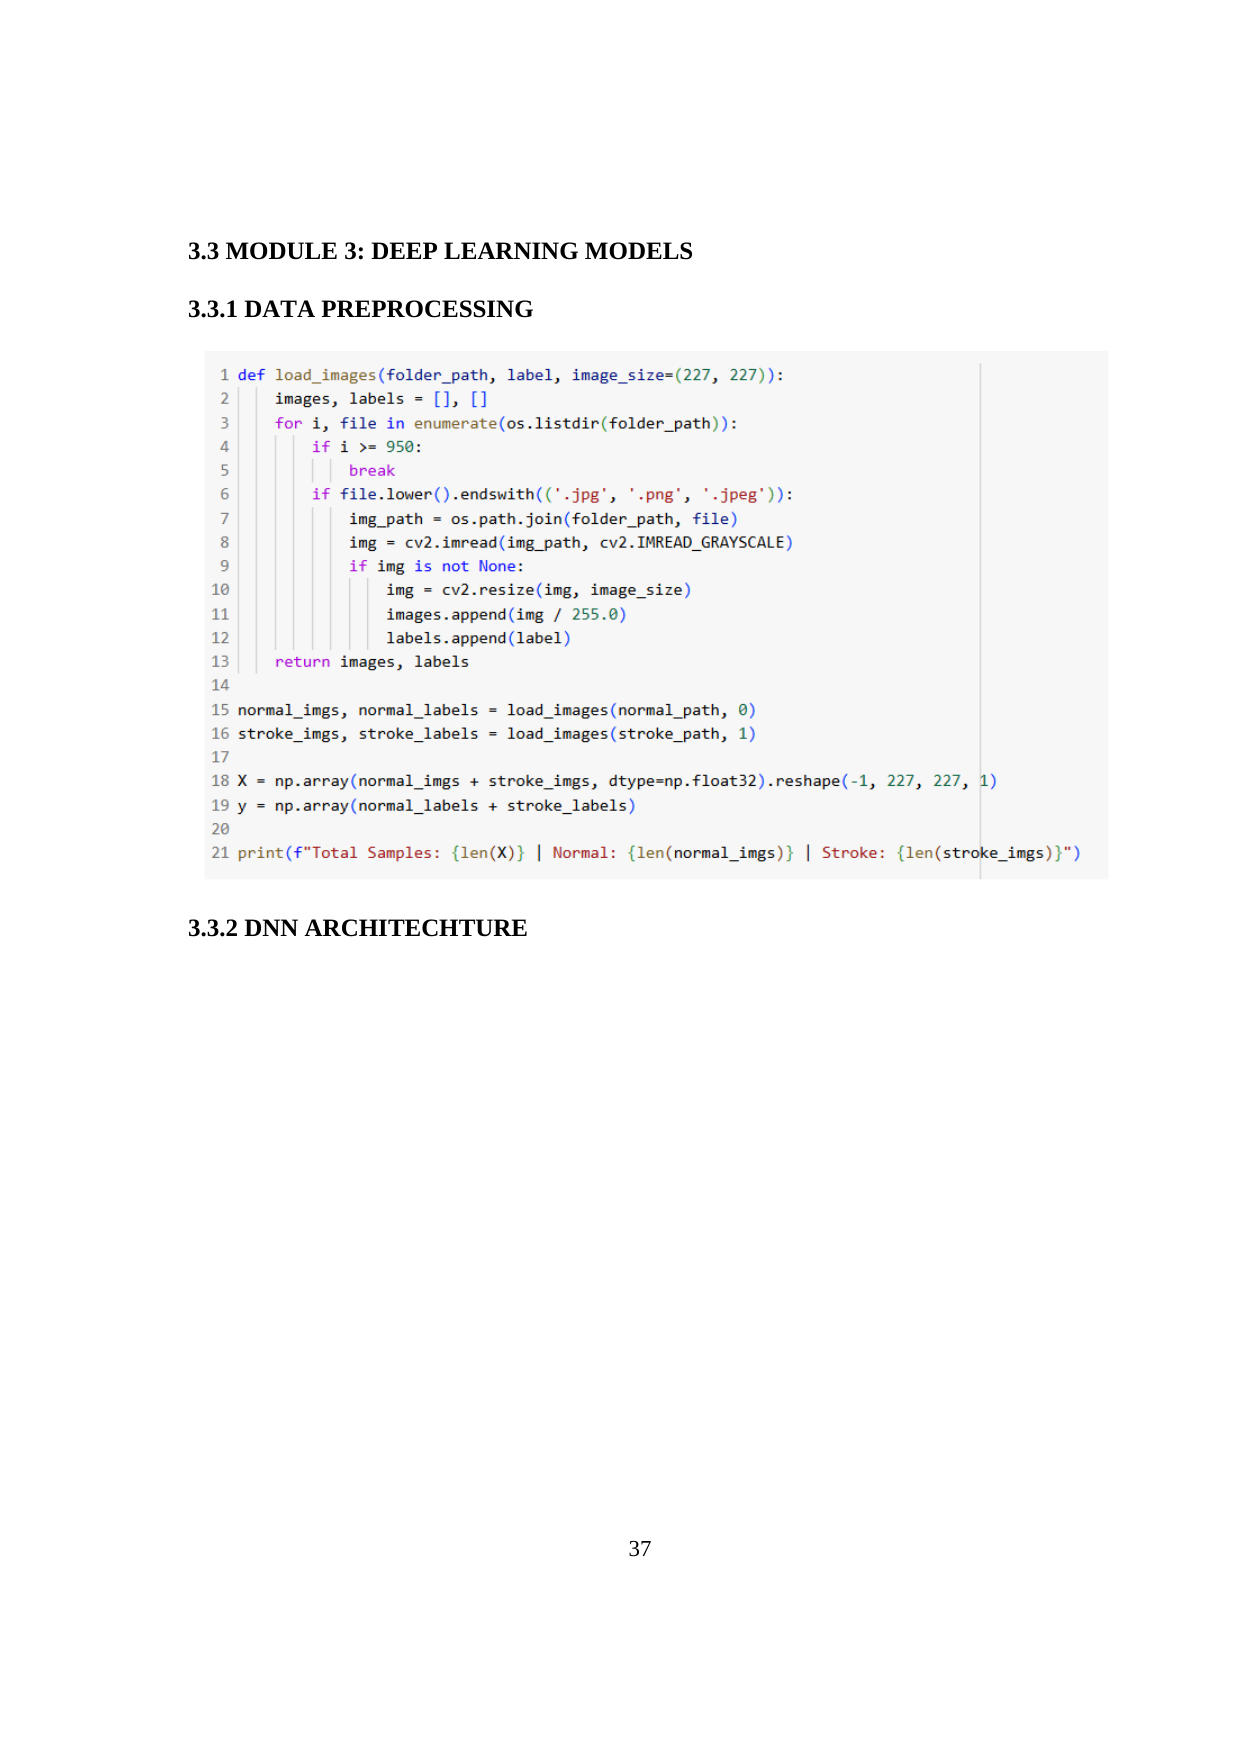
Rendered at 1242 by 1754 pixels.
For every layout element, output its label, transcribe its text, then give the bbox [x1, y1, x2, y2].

subtitle 3.3.1 DATA PREPROCESSING [188, 294, 1092, 322]
subtitle 3.3 MODULE 3: DEEP LEARNING MODELS [188, 236, 1092, 265]
picture [204, 351, 1109, 885]
subtitle 3.3.2 DNN ARCHITECHTURE [188, 913, 1092, 942]
